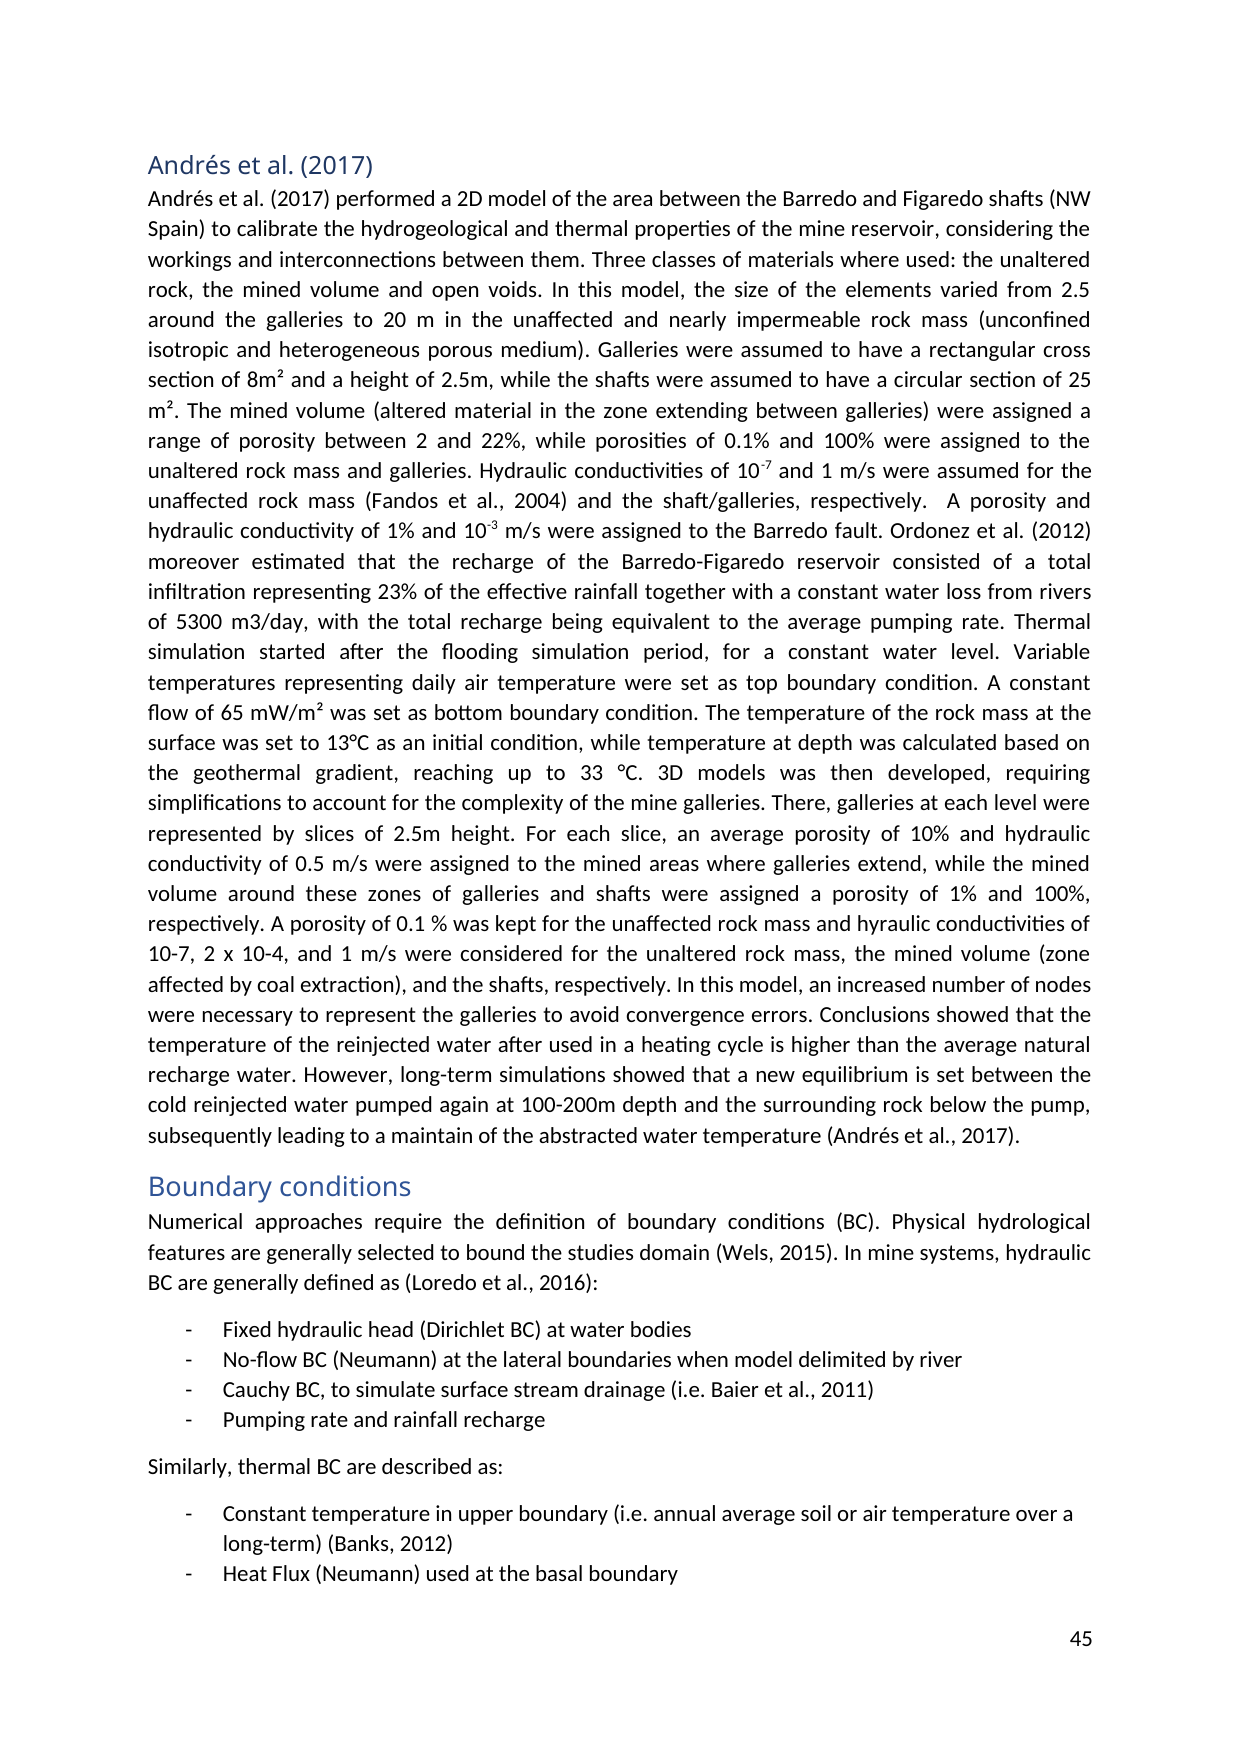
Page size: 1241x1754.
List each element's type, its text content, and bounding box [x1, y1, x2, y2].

subtitle Andrés et al. (2017) [148, 148, 1093, 182]
list Pumping rate and rainfall recharge [185, 1405, 1093, 1433]
list No-flow BC (Neumann) at the lateral boundaries when model delimited by river [185, 1345, 1093, 1373]
list Heat Flux (Neumann) used at the basal boundary [185, 1559, 1093, 1588]
list Fixed hydraulic head (Dirichlet BC) at water bodies [185, 1315, 1093, 1343]
text Similarly, thermal BC are described as: [148, 1452, 1093, 1480]
text Numerical approaches require the definition of boundary conditions (BC). Physical hydrological features are generally selected to bound the studies domain (Wels, 2015). In mine systems, hydraulic BC are generally defined as (Loredo et al., 2016): [148, 1207, 1093, 1296]
list Cauchy BC, to simulate surface stream drainage (i.e. Baier et al., 2011) [185, 1375, 1093, 1403]
subtitle Boundary conditions [148, 1168, 1093, 1204]
text Andrés et al. (2017) performed a 2D model of the area between the Barredo and Figaredo shafts (NW Spain) to calibrate the hydrogeological and thermal properties of the mine reservoir, considering the workings and interconnections between them. Three classes of materials where used: the unaltered rock, the mined volume and open voids. In this model, the size of the elements varied from 2.5 around the galleries to 20 m in the unaffected and nearly impermeable rock mass (unconfined isotropic and heterogeneous porous medium). Galleries were assumed to have a rectangular cross section of 8m² and a height of 2.5m, while the shafts were assumed to have a circular section of 25 m². The mined volume (altered material in the zone extending between galleries) were assigned a range of porosity between 2 and 22%, while porosities of 0.1% and 100% were assigned to the unaltered rock mass and galleries. Hydraulic conductivities of 10-7 and 1 m/s were assumed for the unaffected rock mass (Fandos et al., 2004) and the shaft/galleries, respectively. A porosity and hydraulic conductivity of 1% and 10-3 m/s were assigned to the Barredo fault. Ordonez et al. (2012) moreover estimated that the recharge of the Barredo-Figaredo reservoir consisted of a total infiltration representing 23% of the effective rainfall together with a constant water loss from rivers of 5300 m3/day, with the total recharge being equivalent to the average pumping rate. Thermal simulation started after the flooding simulation period, for a constant water level. Variable temperatures representing daily air temperature were set as top boundary condition. A constant flow of 65 mW/m² was set as bottom boundary condition. The temperature of the rock mass at the surface was set to 13°C as an initial condition, while temperature at depth was calculated based on the geothermal gradient, reaching up to 33 °C. 3D models was then developed, requiring simplifications to account for the complexity of the mine galleries. There, galleries at each level were represented by slices of 2.5m height. For each slice, an average porosity of 10% and hydraulic conductivity of 0.5 m/s were assigned to the mined areas where galleries extend, while the mined volume around these zones of galleries and shafts were assigned a porosity of 1% and 100%, respectively. A porosity of 0.1 % was kept for the unaffected rock mass and hyraulic conductivities of 10-7, 2 x 10-4, and 1 m/s were considered for the unaltered rock mass, the mined volume (zone affected by coal extraction), and the shafts, respectively. In this model, an increased number of nodes were necessary to represent the galleries to avoid convergence errors. Conclusions showed that the temperature of the reinjected water after used in a heating cycle is higher than the average natural recharge water. However, long-term simulations showed that a new equilibrium is set between the cold reinjected water pumped again at 100-200m depth and the surrounding rock below the pump, subsequently leading to a maintain of the abstracted water temperature (Andrés et al., 2017). [148, 184, 1093, 1149]
list Constant temperature in upper boundary (i.e. annual average soil or air temperature over a long-term) (Banks, 2012) [185, 1499, 1093, 1557]
